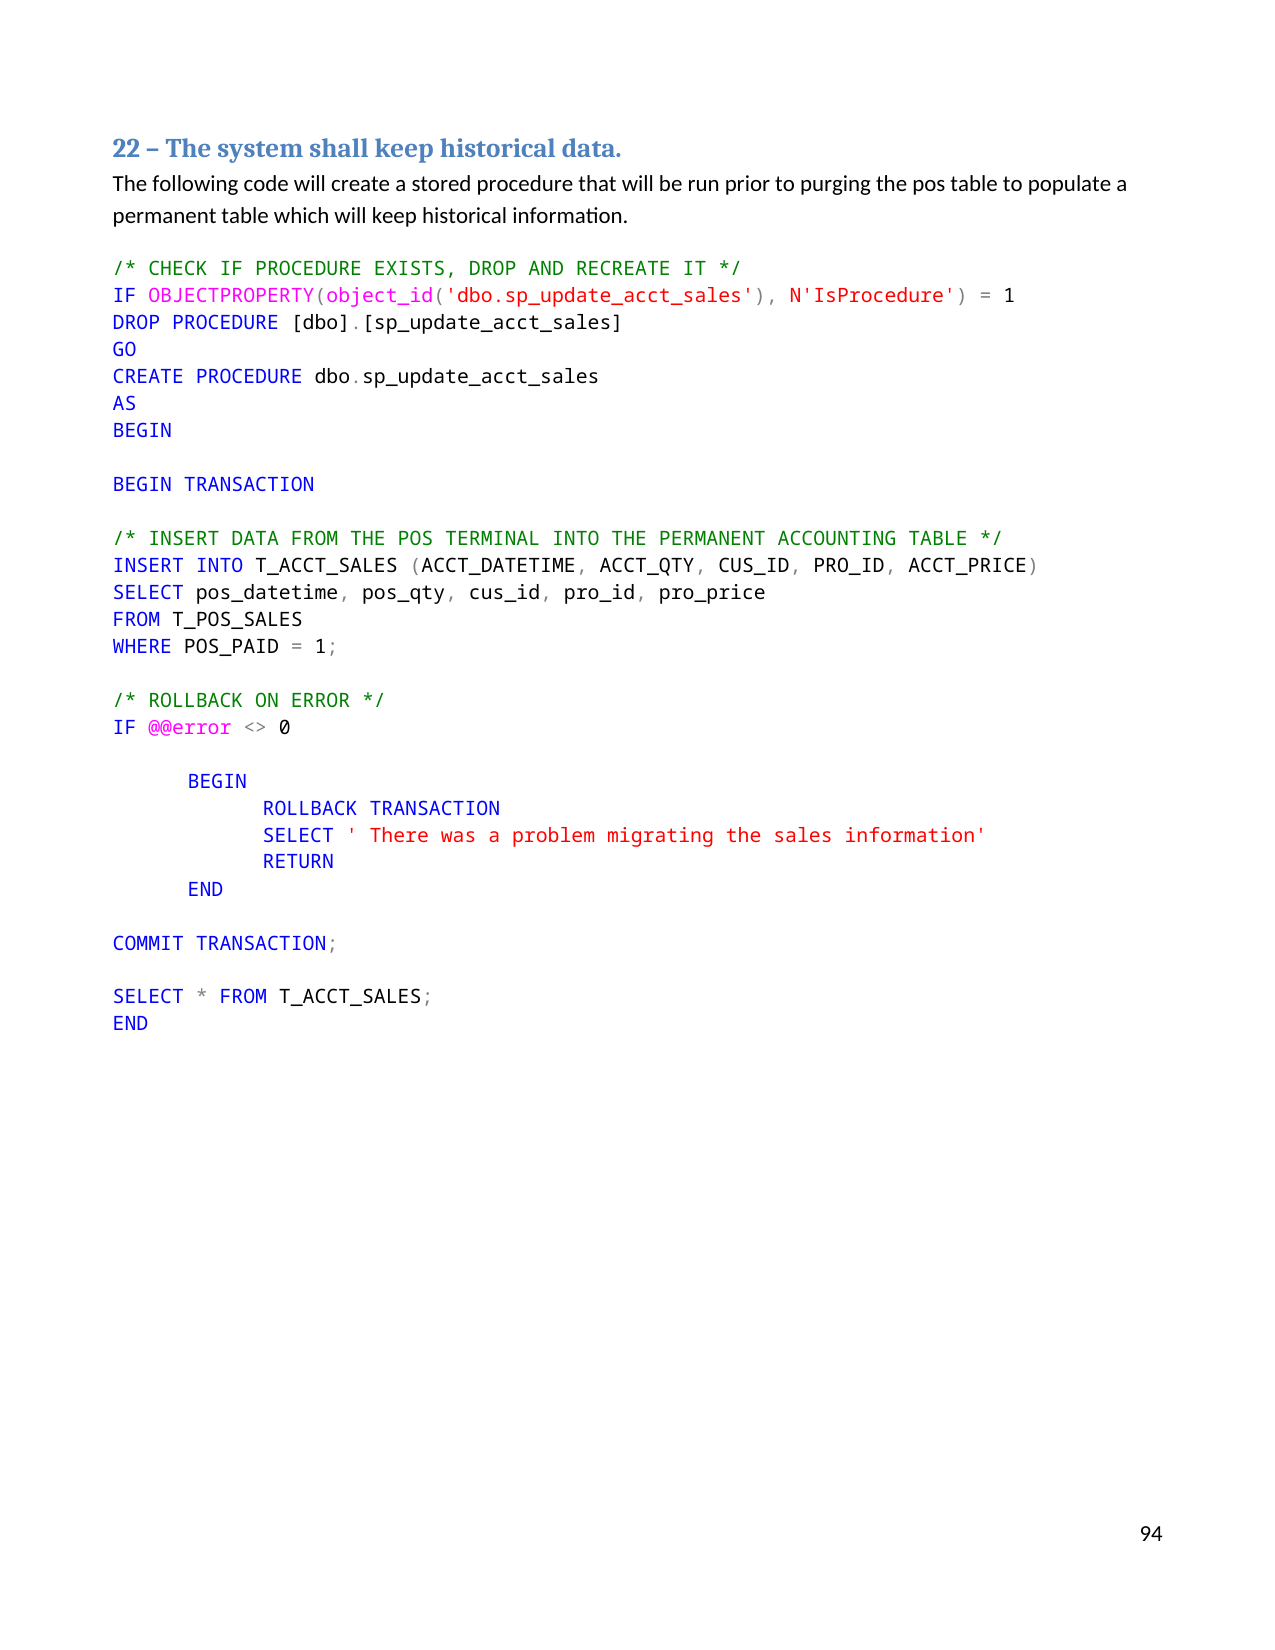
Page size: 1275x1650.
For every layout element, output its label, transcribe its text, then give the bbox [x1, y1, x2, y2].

text INSERT INTO T_ACCT_SALES (ACCT_DATETIME, ACCT_QTY, CUS_ID, PRO_ID, ACCT_PRICE) [112, 551, 1162, 578]
text IF OBJECTPROPERTY(object_id('dbo.sp_update_acct_sales'), N'IsProcedure') = 1 [112, 281, 1162, 308]
text CREATE PROCEDURE dbo.sp_update_acct_sales [112, 362, 1162, 389]
text SELECT * FROM T_ACCT_SALES; [112, 983, 1162, 1010]
text BEGIN [112, 767, 1162, 794]
text FROM T_POS_SALES [112, 605, 1162, 632]
text WHERE POS_PAID = 1; [112, 632, 1162, 659]
text SELECT pos_datetime, pos_qty, cus_id, pro_id, pro_price [112, 578, 1162, 605]
text /* INSERT DATA FROM THE POS TERMINAL INTO THE PERMANENT ACCOUNTING TABLE */ [112, 524, 1162, 551]
text /* ROLLBACK ON ERROR */ [112, 686, 1162, 713]
text DROP PROCEDURE [dbo].[sp_update_acct_sales] [112, 308, 1162, 335]
text IF @@error <> 0 [112, 713, 1162, 740]
text /* CHECK IF PROCEDURE EXISTS, DROP AND RECREATE IT */ [112, 254, 1162, 281]
text The following code will create a stored procedure that will be run prior to purging the pos table to populate a permanent table which will keep historical information. [112, 169, 1162, 229]
text SELECT ' There was a problem migrating the sales information' [112, 821, 1162, 848]
text END [112, 875, 1162, 902]
subtitle 22 – The system shall keep historical data. [112, 133, 1162, 164]
text GO [112, 335, 1162, 362]
text ROLLBACK TRANSACTION [112, 794, 1162, 821]
text AS [112, 389, 1162, 416]
text BEGIN TRANSACTION [112, 470, 1162, 497]
text END [112, 1010, 1162, 1037]
text COMMIT TRANSACTION; [112, 929, 1162, 956]
text BEGIN [112, 416, 1162, 443]
text RETURN [112, 848, 1162, 875]
